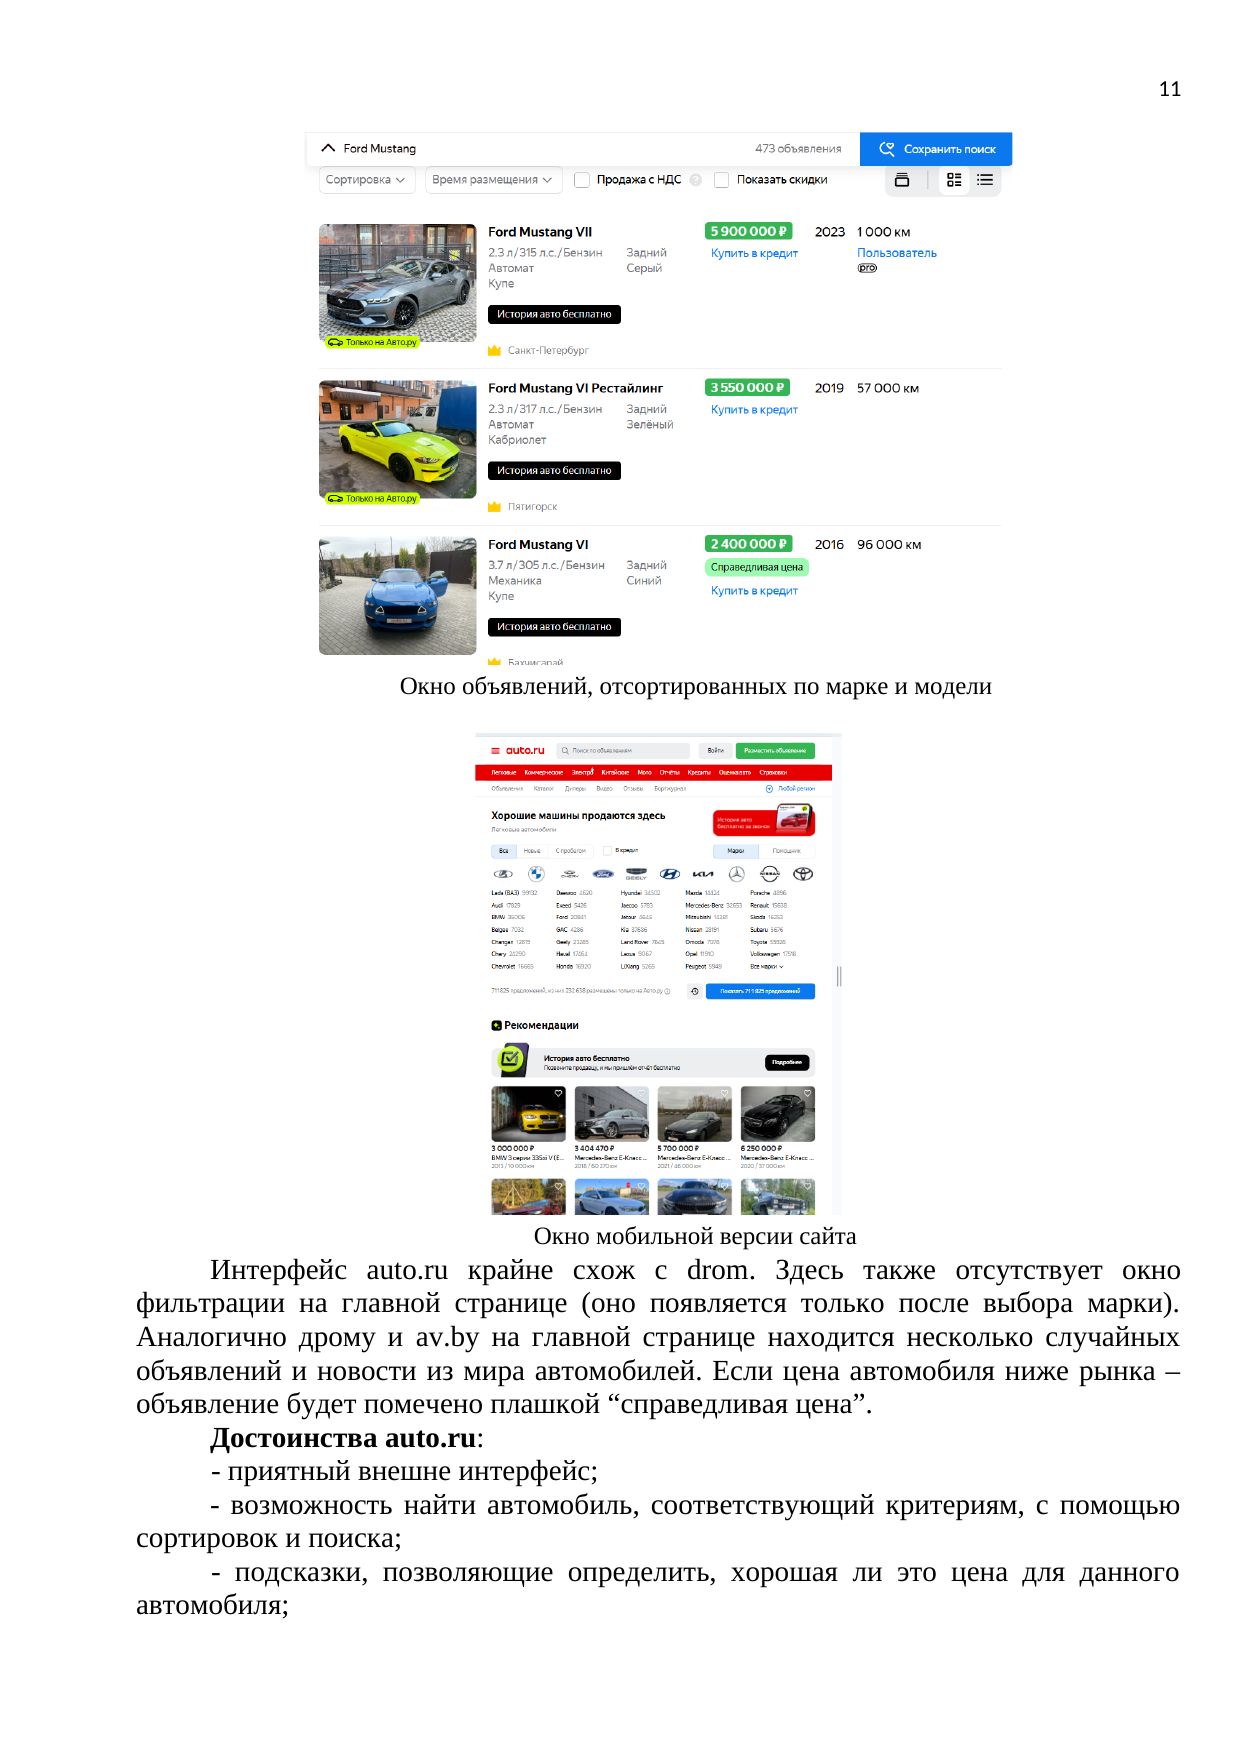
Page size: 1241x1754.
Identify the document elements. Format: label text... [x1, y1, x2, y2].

picture [304, 130, 1013, 665]
text - приятный внешне интерфейс; [211, 1453, 1181, 1487]
text - возможность найти автомобиль, соответствующий критериям, с помощью сортировок и поиска; [136, 1487, 1181, 1554]
text Достоинства auto.ru: [136, 1420, 1181, 1453]
text - подсказки, позволяющие определить, хорошая ли это цена для данного автомобиля; [136, 1554, 1181, 1621]
text Интерфейс auto.ru крайне схож с drom. Здесь также отсутствует окно фильтрации на главной странице (оно появляется только после выбора марки). Аналогично дрому и av.by на главной странице находится несколько случайных объявлений и новости из мира автомобилей. Если цена автомобиля ниже рынка – объявление будет помечено плашкой “справедливая цена”. [136, 1252, 1181, 1420]
picture [475, 733, 842, 1215]
